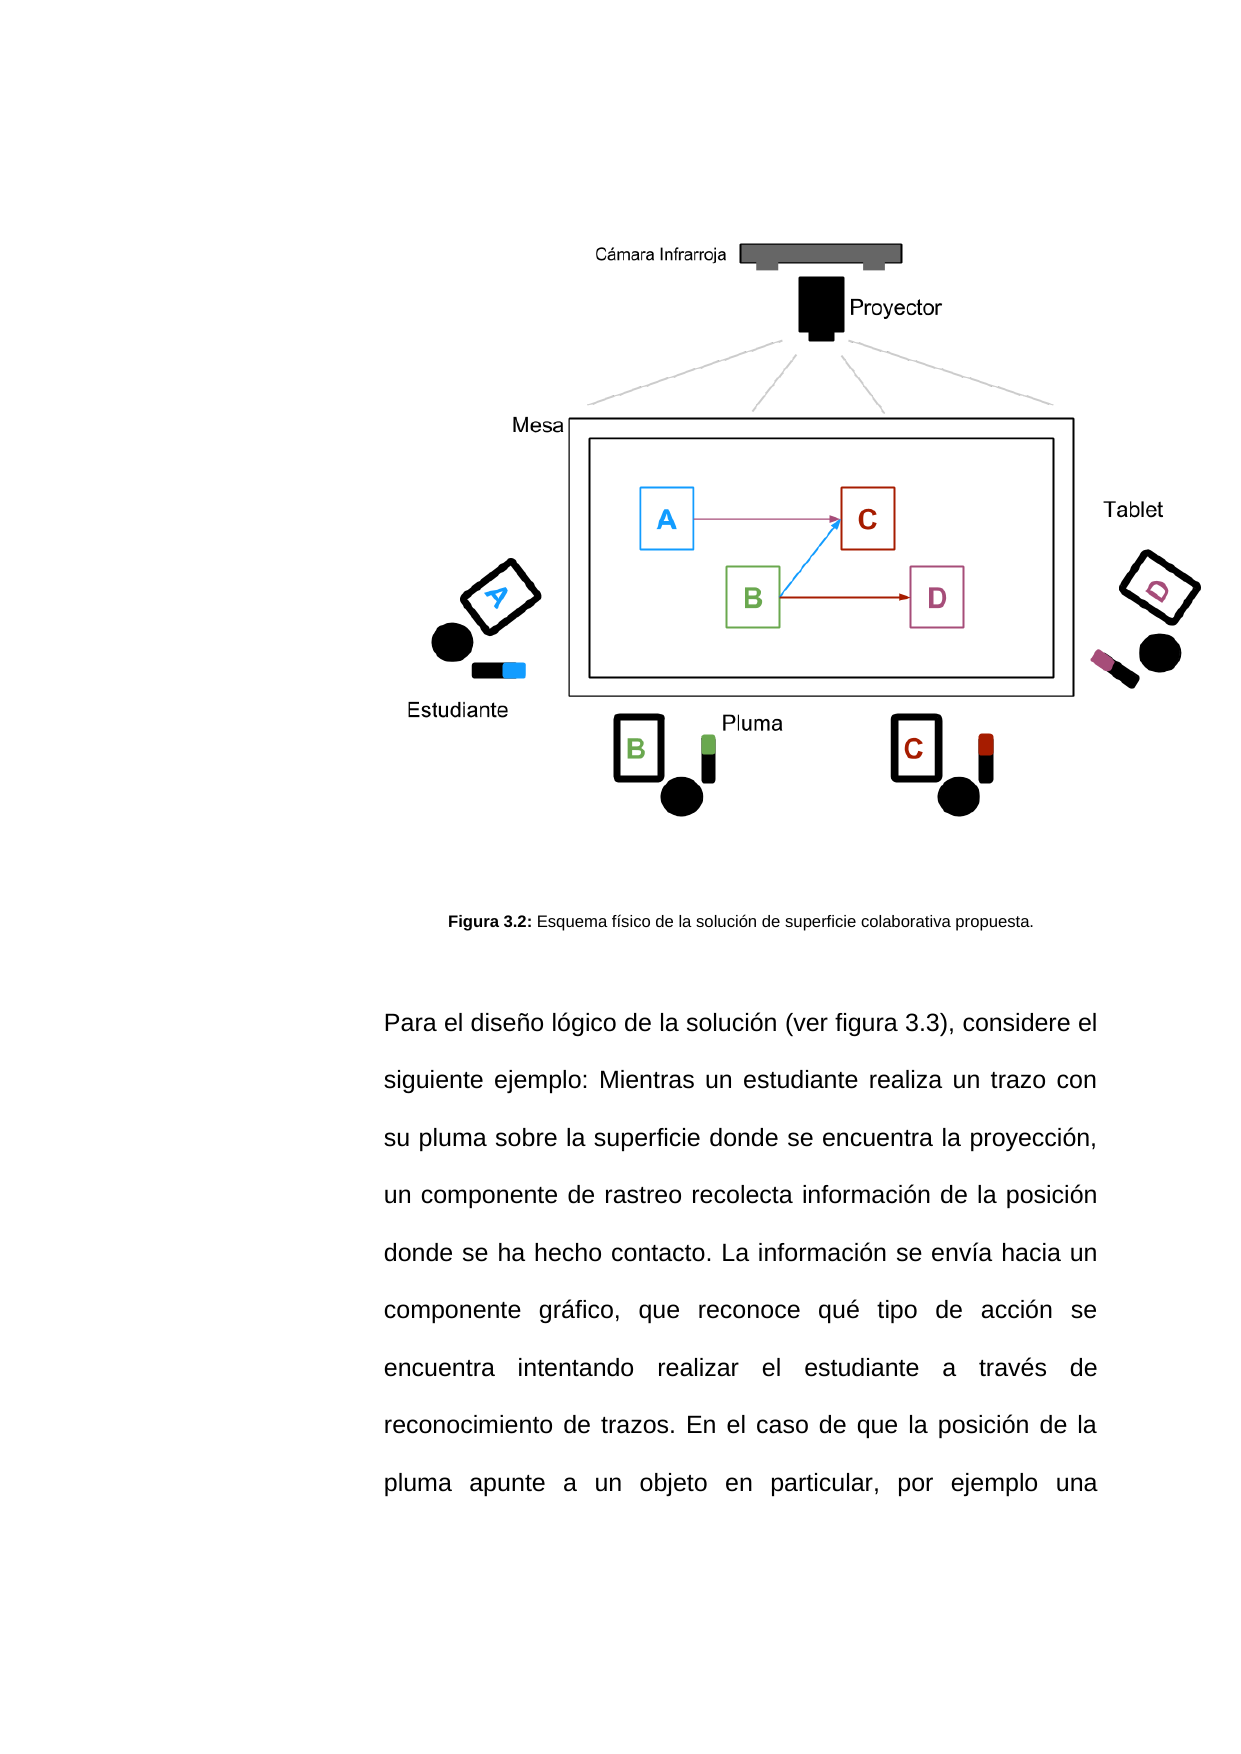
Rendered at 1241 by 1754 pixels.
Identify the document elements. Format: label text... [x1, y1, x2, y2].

picture [383, 236, 1241, 883]
text Figura 3.2: Esquema físico de la solución de superficie colaborativa propuesta. [384, 912, 1098, 931]
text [384, 1007, 1098, 1496]
